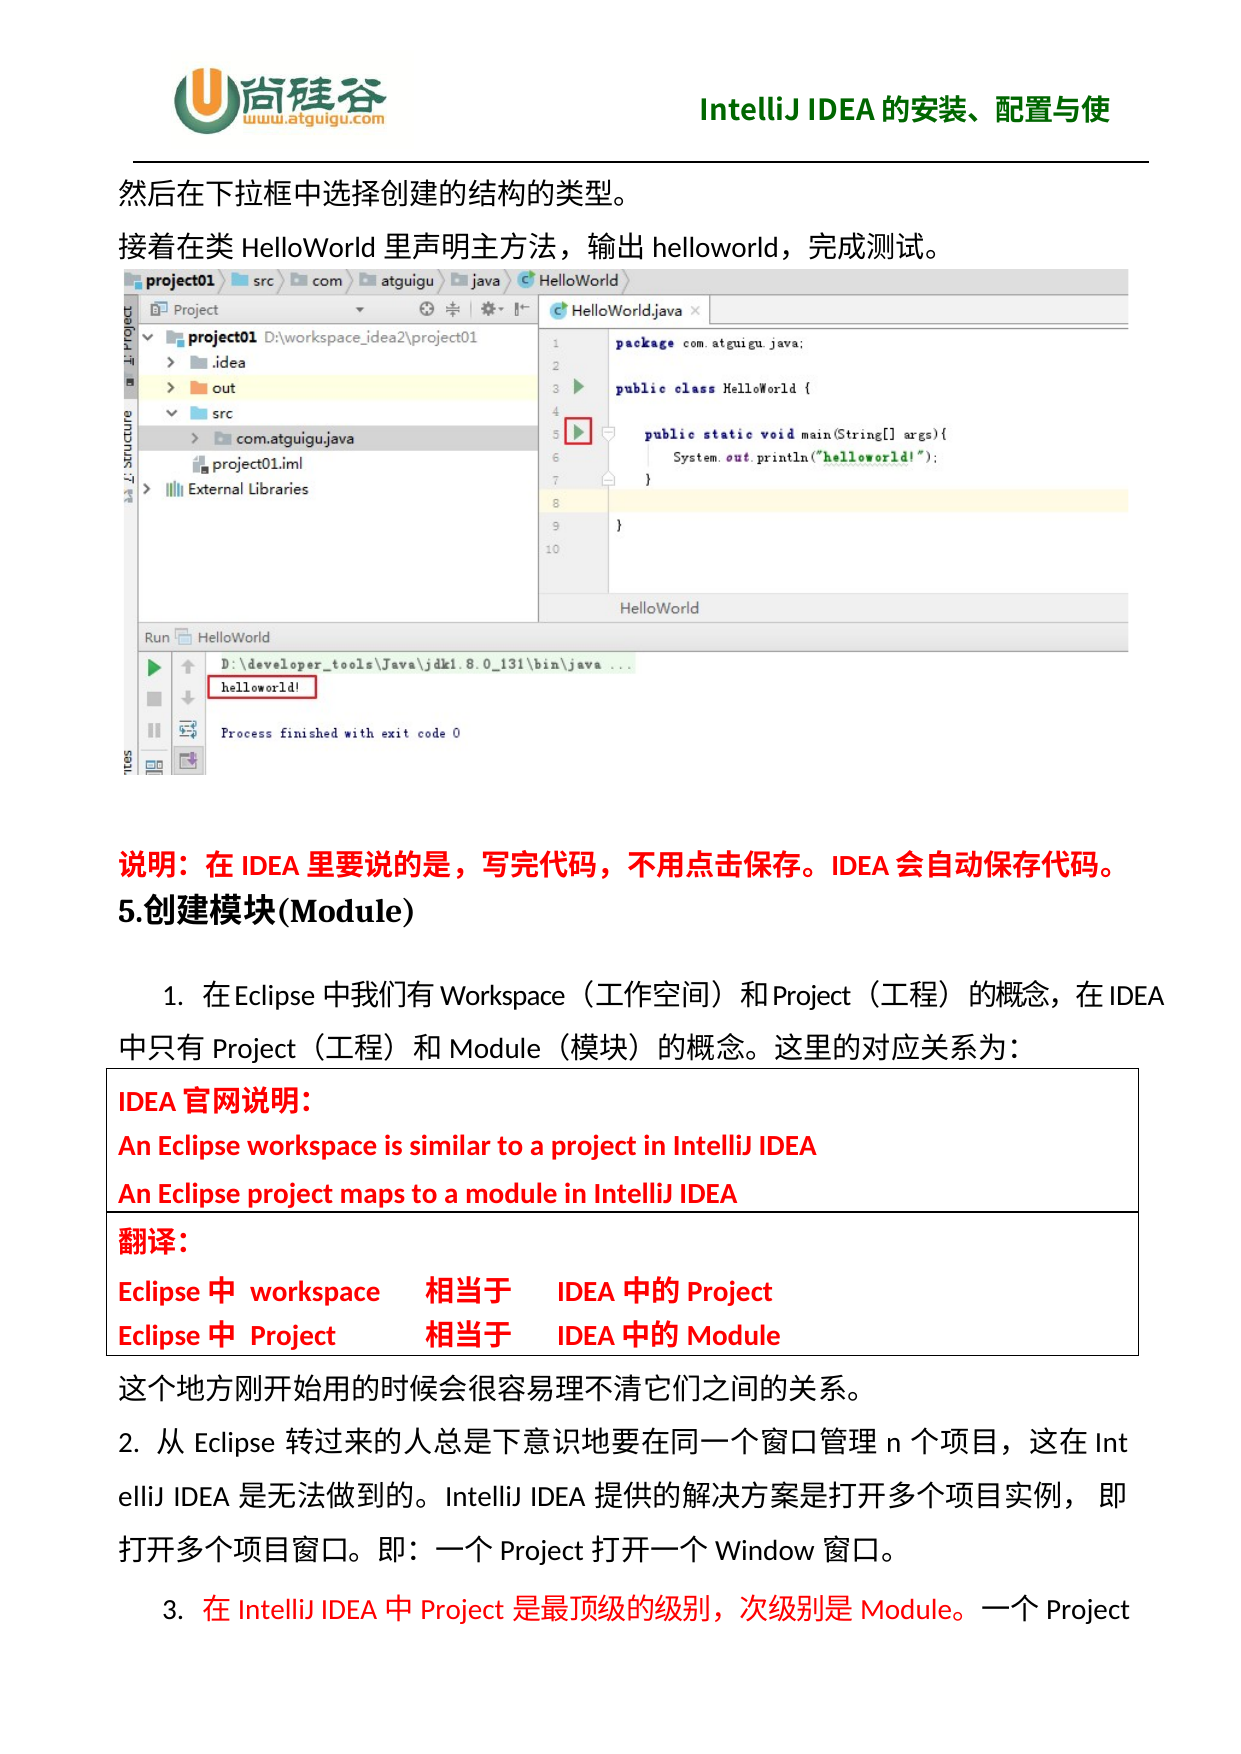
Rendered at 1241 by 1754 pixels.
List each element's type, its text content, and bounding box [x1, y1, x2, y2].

picture [123, 269, 1129, 775]
picture [170, 50, 414, 149]
subtitle 说明：在 IDEA 里要说的是，写完代码，不用点击保存。IDEA 会自动保存代码。 [118, 842, 1213, 884]
list 在 IntelliJ IDEA 中 Project 是最顶级的级别，次级别是 Module。一个 Project [162, 1586, 1213, 1628]
table_header IDEA 官网说明： An Eclipse workspace is similar to a project in IntelliJ IDEA An Eclipse project maps to a module in IntelliJ IDEA [107, 1069, 1138, 1211]
text 这个地方刚开始用的时候会很容易理不清它们之间的关系。 [118, 1366, 1213, 1408]
text 中只有 Project（工程）和 Module（模块）的概念。这里的对应关系为： [118, 1024, 1213, 1067]
subtitle 5.创建模块(Module) [118, 884, 1213, 932]
list 在 Eclipse 中我们有 Workspace（工作空间）和 Project（工程）的概念，在 IDEA [162, 971, 1213, 1013]
text 然后在下拉框中选择创建的结构的类型。 [118, 171, 1213, 213]
list 从 Eclipse 转过来的人总是下意识地要在同一个窗口管理 n 个项目，这在IntelliJ IDEA 是无法做到的。IntelliJ IDEA 提供的解决方案是打开多个项目实例， 即打开多个项目窗口。即：一个 Project 打开一个 Window 窗口。 [118, 1418, 1128, 1569]
table_cell 翻译： Eclipse 中 workspace 相当于 IDEA 中的 Project Eclipse 中 Project 相当于 IDEA 中的 Module [107, 1213, 1138, 1355]
text 接着在类 HelloWorld 里声明主方法，输出 helloworld，完成测试。 [118, 224, 1213, 266]
